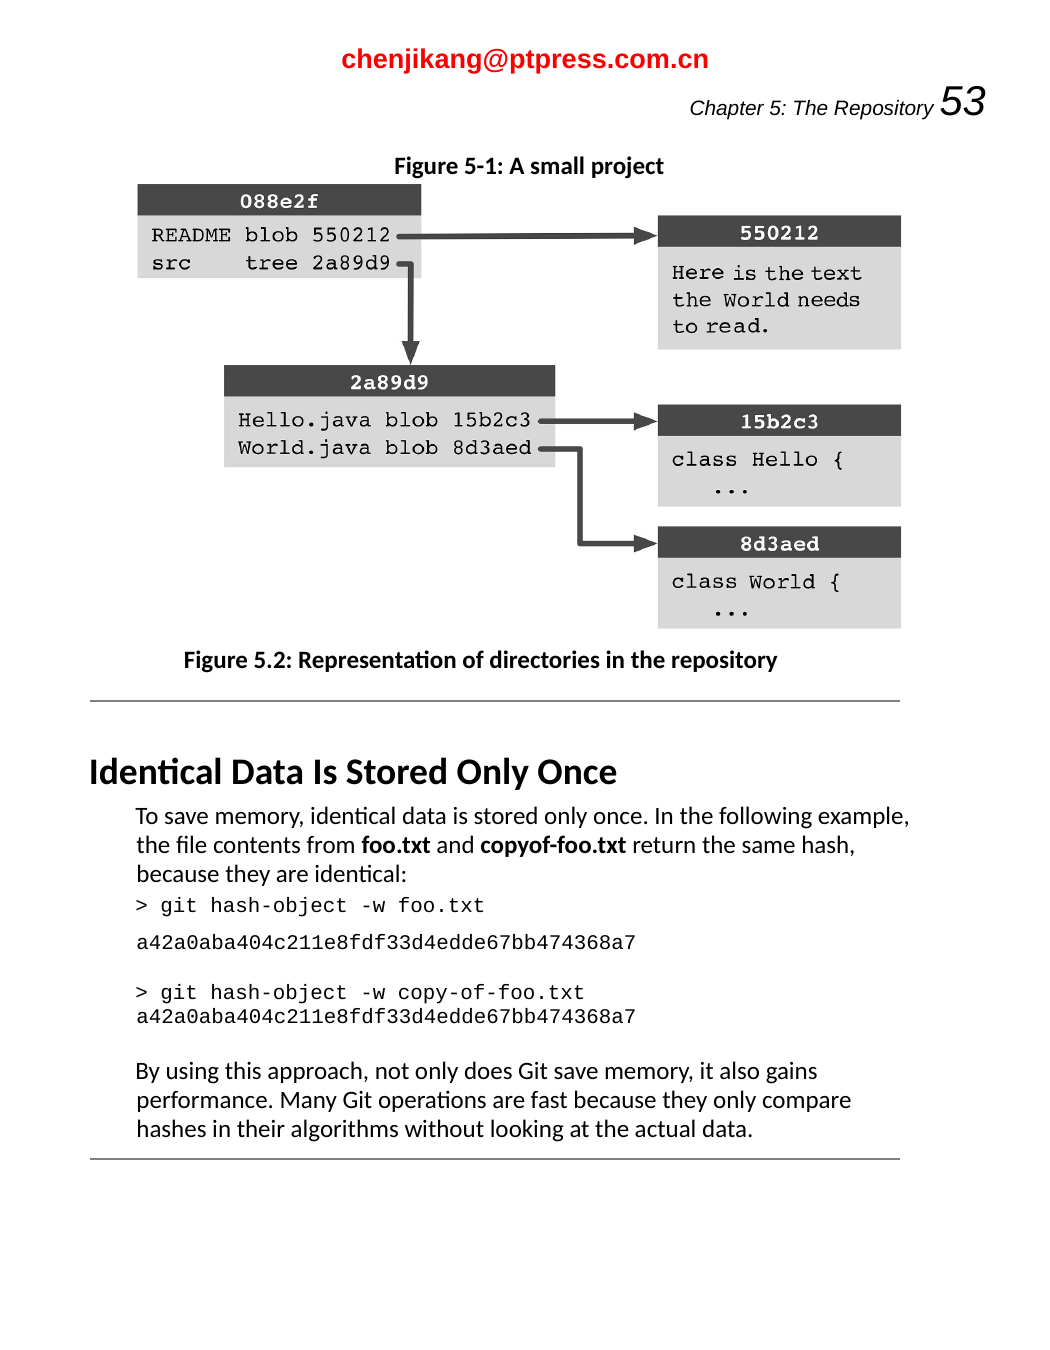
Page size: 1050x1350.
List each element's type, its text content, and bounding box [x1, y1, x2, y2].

subtitle Figure 5.2: Representation of directories in the repository [184, 644, 873, 675]
subtitle Identical Data Is Stored Only Once [89, 748, 873, 794]
text To save memory, identical data is stored only once. In the following example, the file contents from foo.txt and copyof-foo.txt return the same hash, because they are identical: [135, 802, 914, 889]
subtitle Figure 5-1: A small project [158, 150, 901, 181]
picture [135, 183, 902, 630]
text > git hash-object -w foo.txt a42a0aba404c211e8fdf33d4edde67bb474368a7 [135, 896, 906, 955]
text > git hash-object -w copy-of-foo.txt a42a0aba404c211e8fdf33d4edde67bb474368a7 [135, 982, 906, 1030]
text By using this approach, not only does Git save memory, it also gains performance. Many Git operations are fast because they only compare hashes in their algorithms without looking at the actual data. [135, 1056, 914, 1143]
